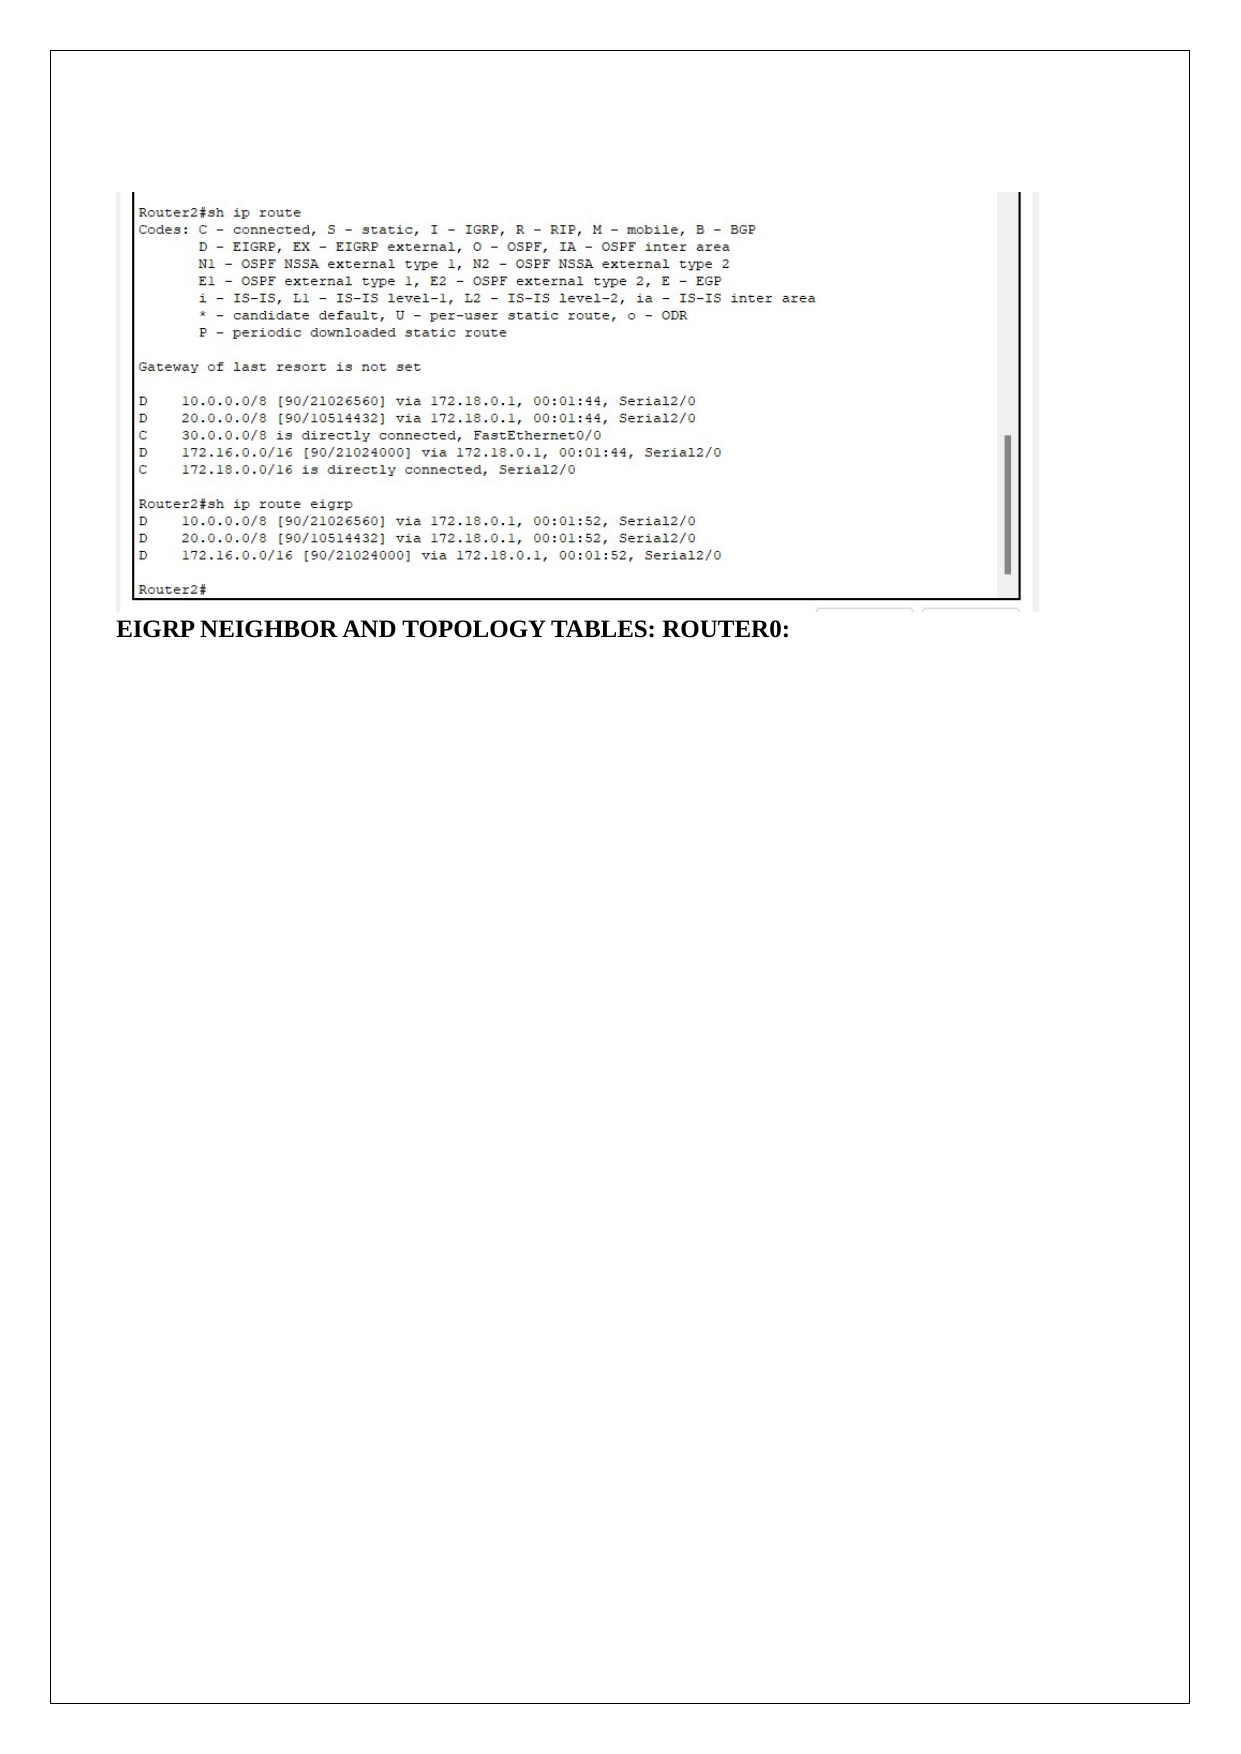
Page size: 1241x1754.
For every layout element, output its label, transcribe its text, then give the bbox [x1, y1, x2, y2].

picture [116, 192, 1040, 612]
